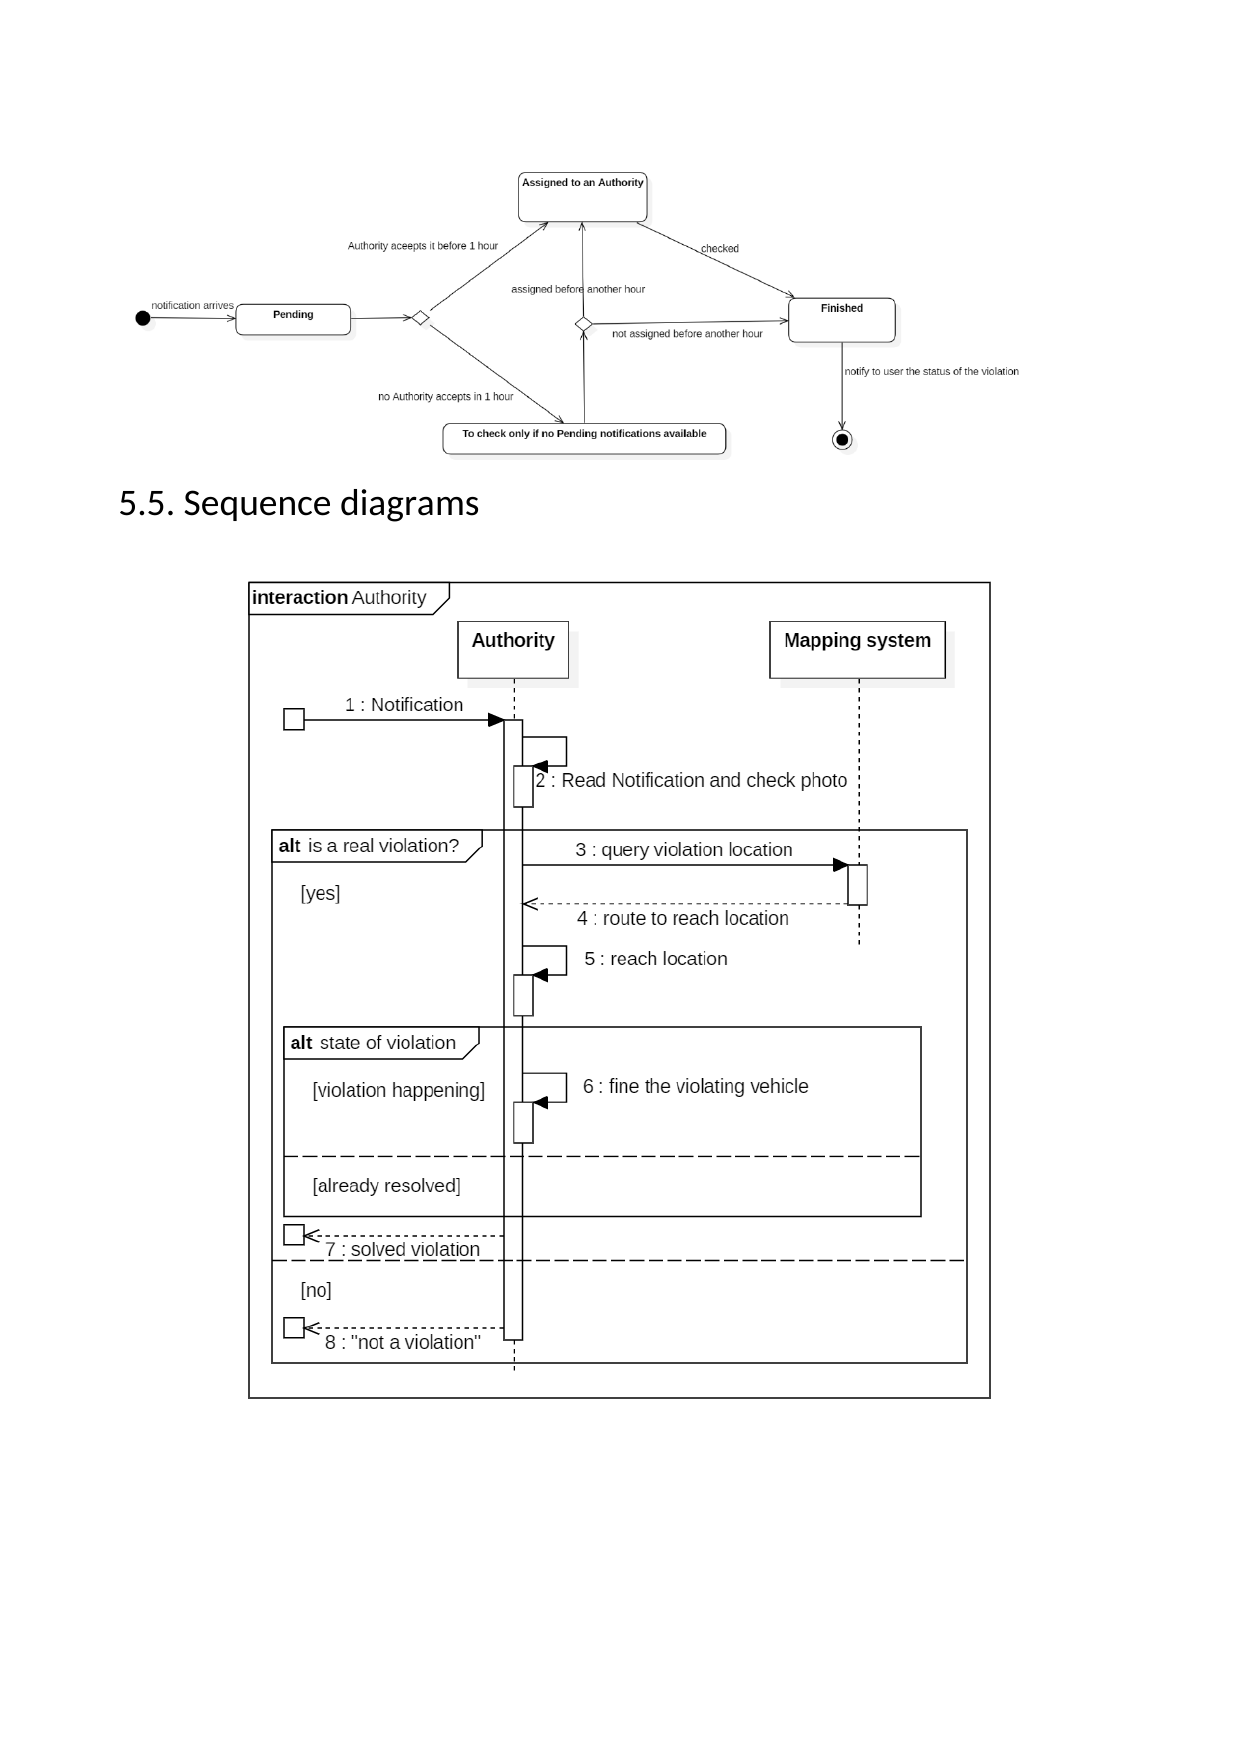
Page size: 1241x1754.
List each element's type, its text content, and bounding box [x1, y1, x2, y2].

picture [132, 147, 1026, 476]
picture [232, 574, 1008, 1409]
